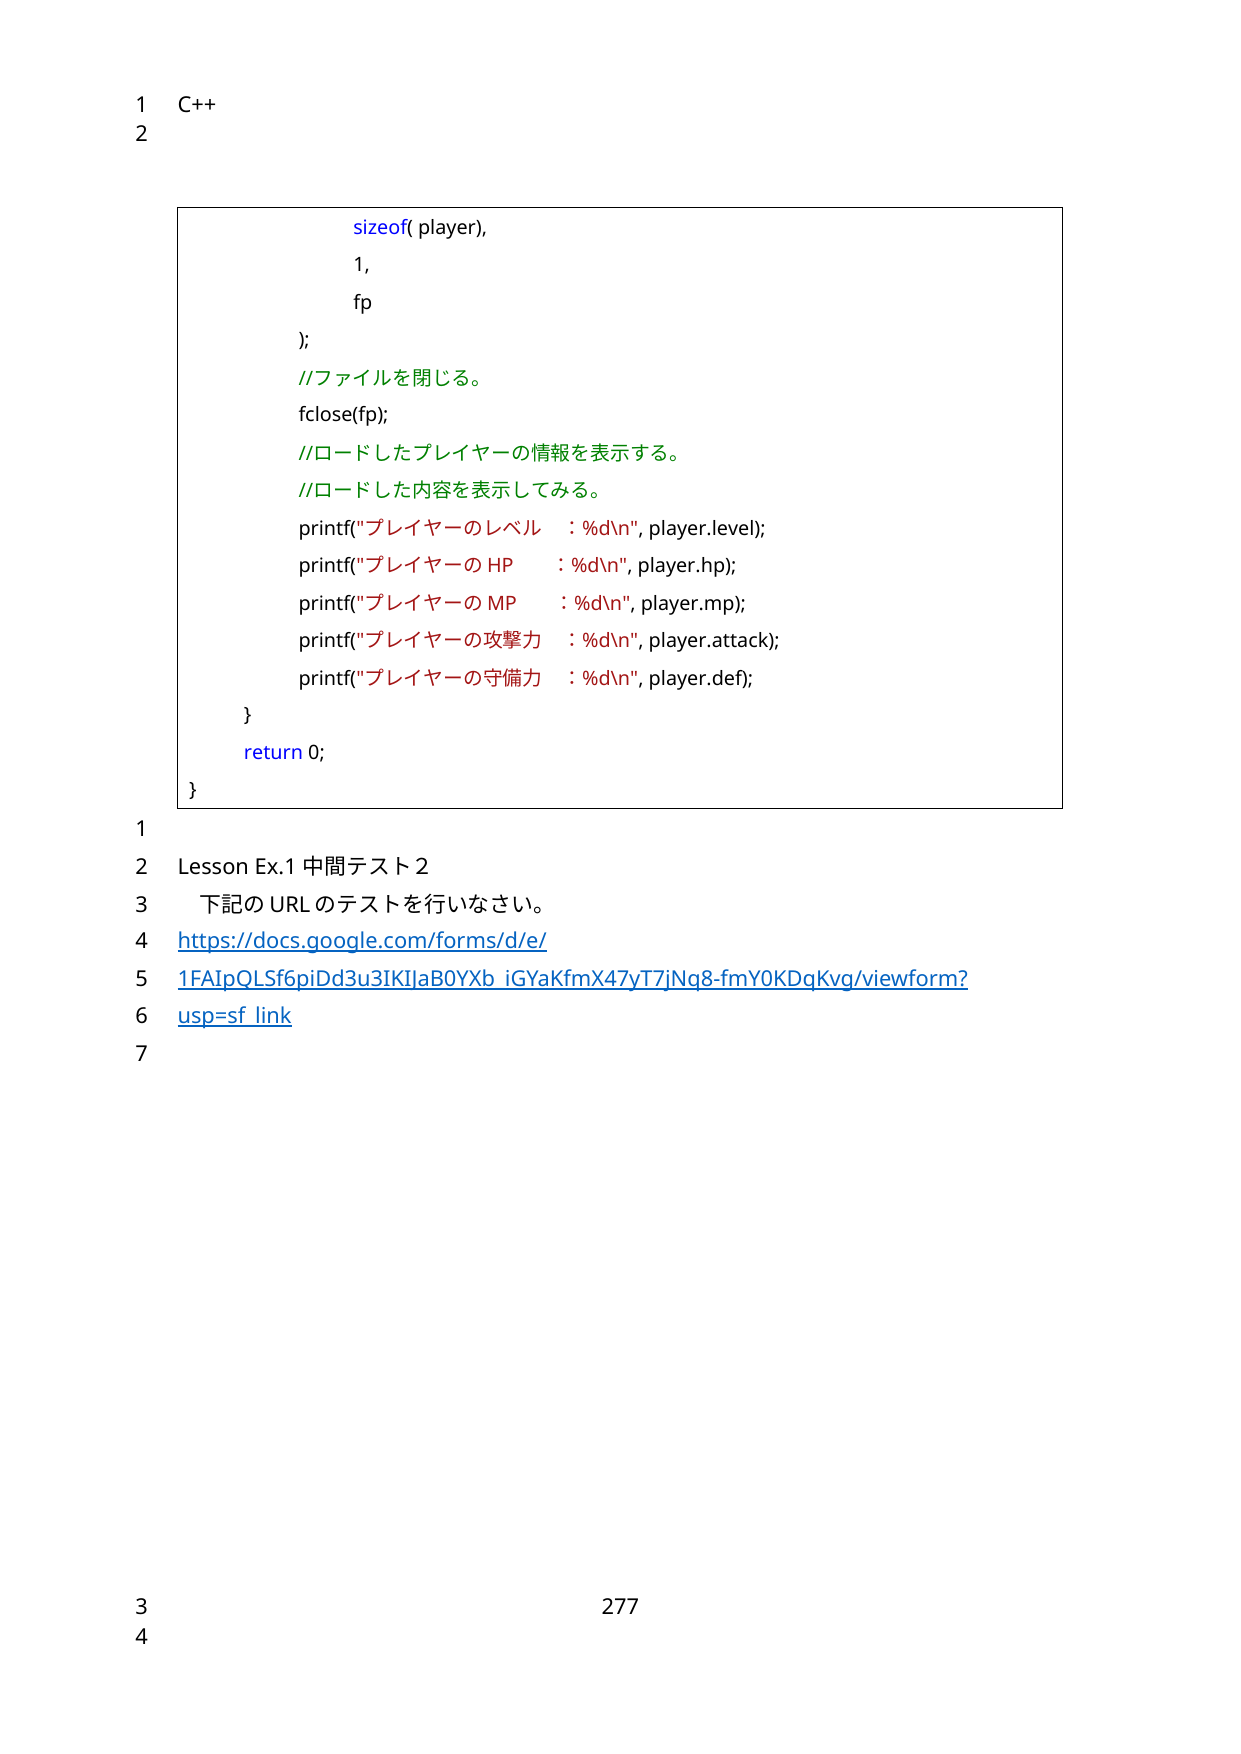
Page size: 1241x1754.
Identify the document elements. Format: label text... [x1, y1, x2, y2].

text https://docs.google.com/forms/d/e/1FAIpQLSf6piDd3u3IKIJaB0YXb_iGYaKfmX47yT7jNq8-fmY0KDqKvg/viewform?usp=sf_link [177, 921, 1063, 1034]
text Lesson Ex.1 中間テスト２ [177, 846, 1063, 884]
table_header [178, 208, 1062, 808]
text 下記のURLのテストを行いなさい。 [177, 884, 1063, 921]
